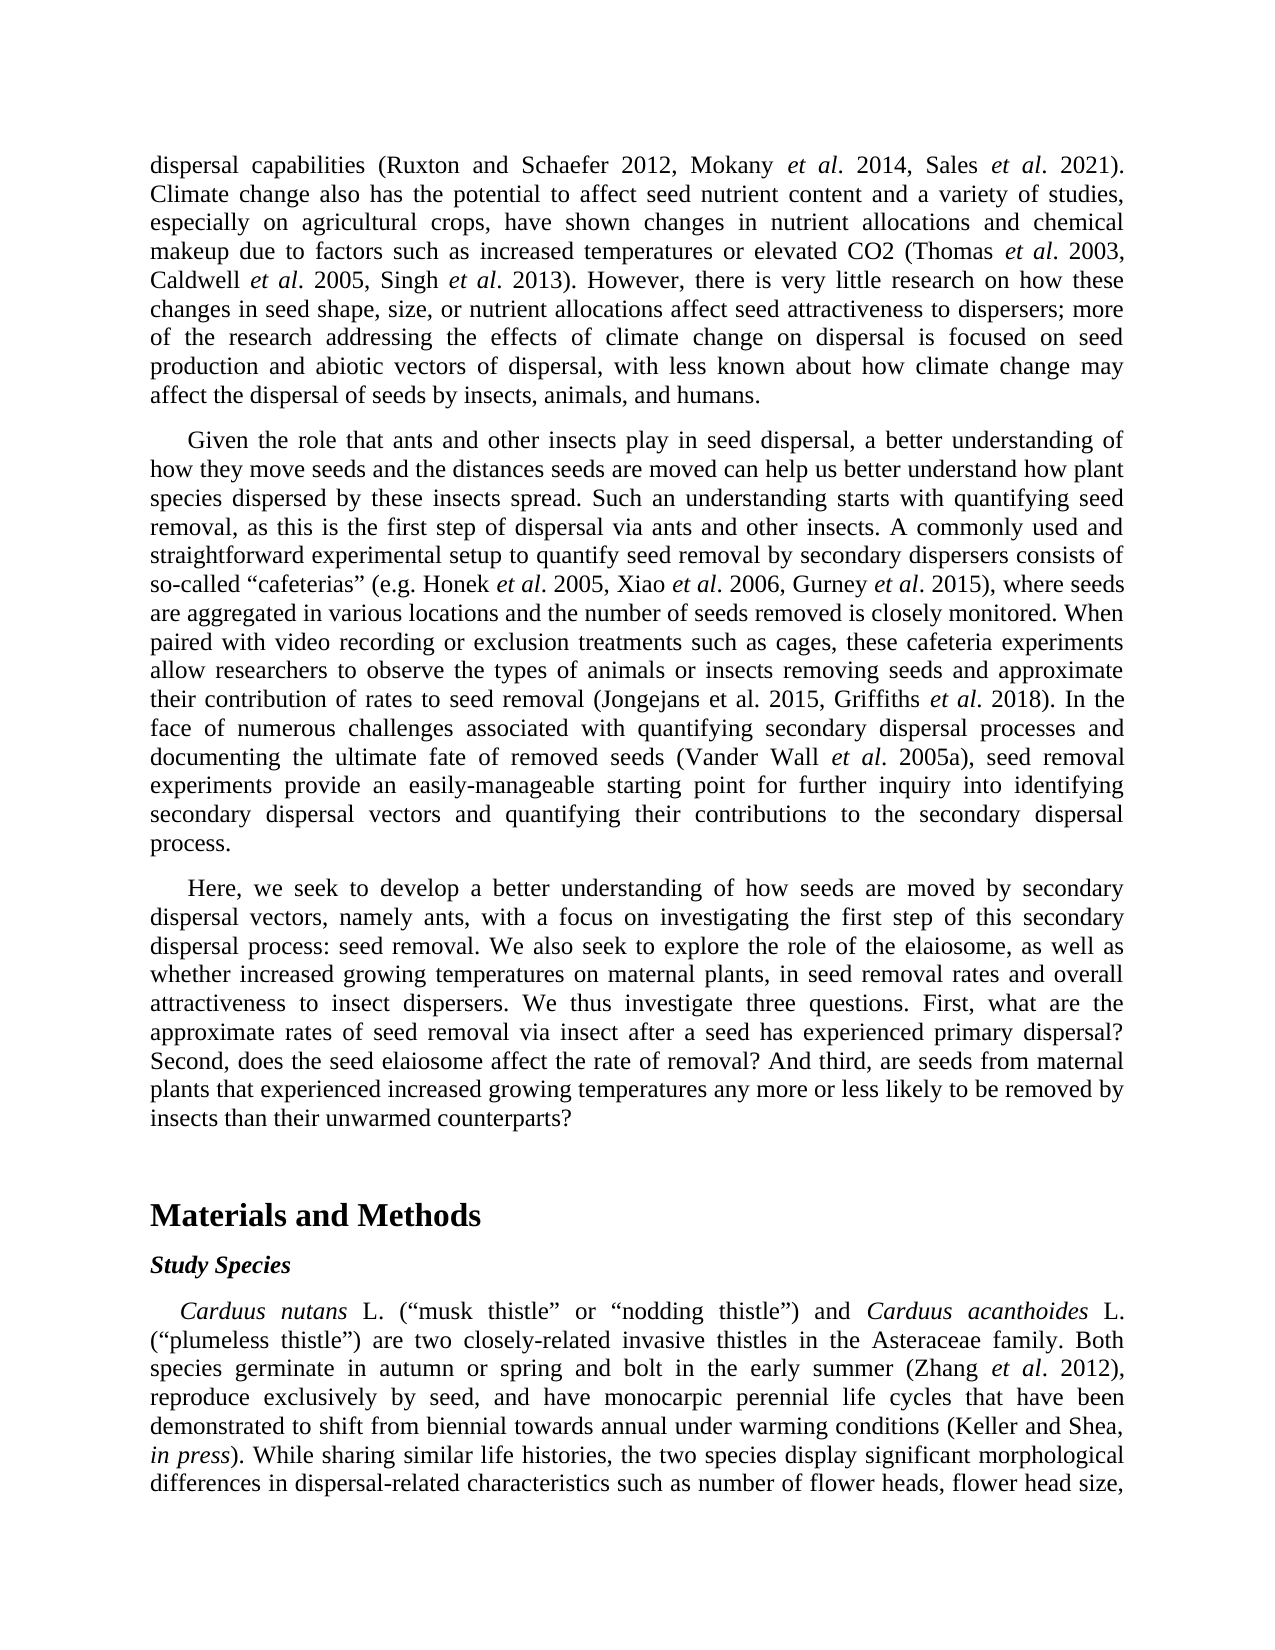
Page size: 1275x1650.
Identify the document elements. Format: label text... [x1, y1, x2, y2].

text Here, we seek to develop a better understanding of how seeds are moved by secondary dispersal vectors, namely ants, with a focus on investigating the first step of this secondary dispersal process: seed removal. We also seek to explore the role of the elaiosome, as well as whether increased growing temperatures on maternal plants, in seed removal rates and overall attractiveness to insect dispersers. We thus investigate three questions. First, what are the approximate rates of seed removal via insect after a seed has experienced primary dispersal? Second, does the seed elaiosome affect the rate of removal? And third, are seeds from maternal plants that experienced increased growing temperatures any more or less likely to be removed by insects than their unwarmed counterparts? [150, 873, 1125, 1132]
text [150, 150, 1125, 409]
text Materials and Methods [150, 1196, 1125, 1234]
text Given the role that ants and other insects play in seed dispersal, a better understanding of how they move seeds and the distances seeds are moved can help us better understand how plant species dispersed by these insects spread. Such an understanding starts with quantifying seed removal, as this is the first step of dispersal via ants and other insects. A commonly used and straightforward experimental setup to quantify seed removal by secondary dispersers consists of so-called “cafeterias” (e.g. Honek et al. 2005, Xiao et al. 2006, Gurney et al. 2015), where seeds are aggregated in various locations and the number of seeds removed is closely monitored. When paired with video recording or exclusion treatments such as cages, these cafeteria experiments allow researchers to observe the types of animals or insects removing seeds and approximate their contribution of rates to seed removal (Jongejans et al. 2015, Griffiths et al. 2018). In the face of numerous challenges associated with quantifying secondary dispersal processes and documenting the ultimate fate of removed seeds (Vander Wall et al. 2005a), seed removal experiments provide an easily-manageable starting point for further inquiry into identifying secondary dispersal vectors and quantifying their contributions to the secondary dispersal process. [150, 425, 1125, 857]
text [150, 1296, 1125, 1497]
text Study Species [150, 1251, 1125, 1279]
